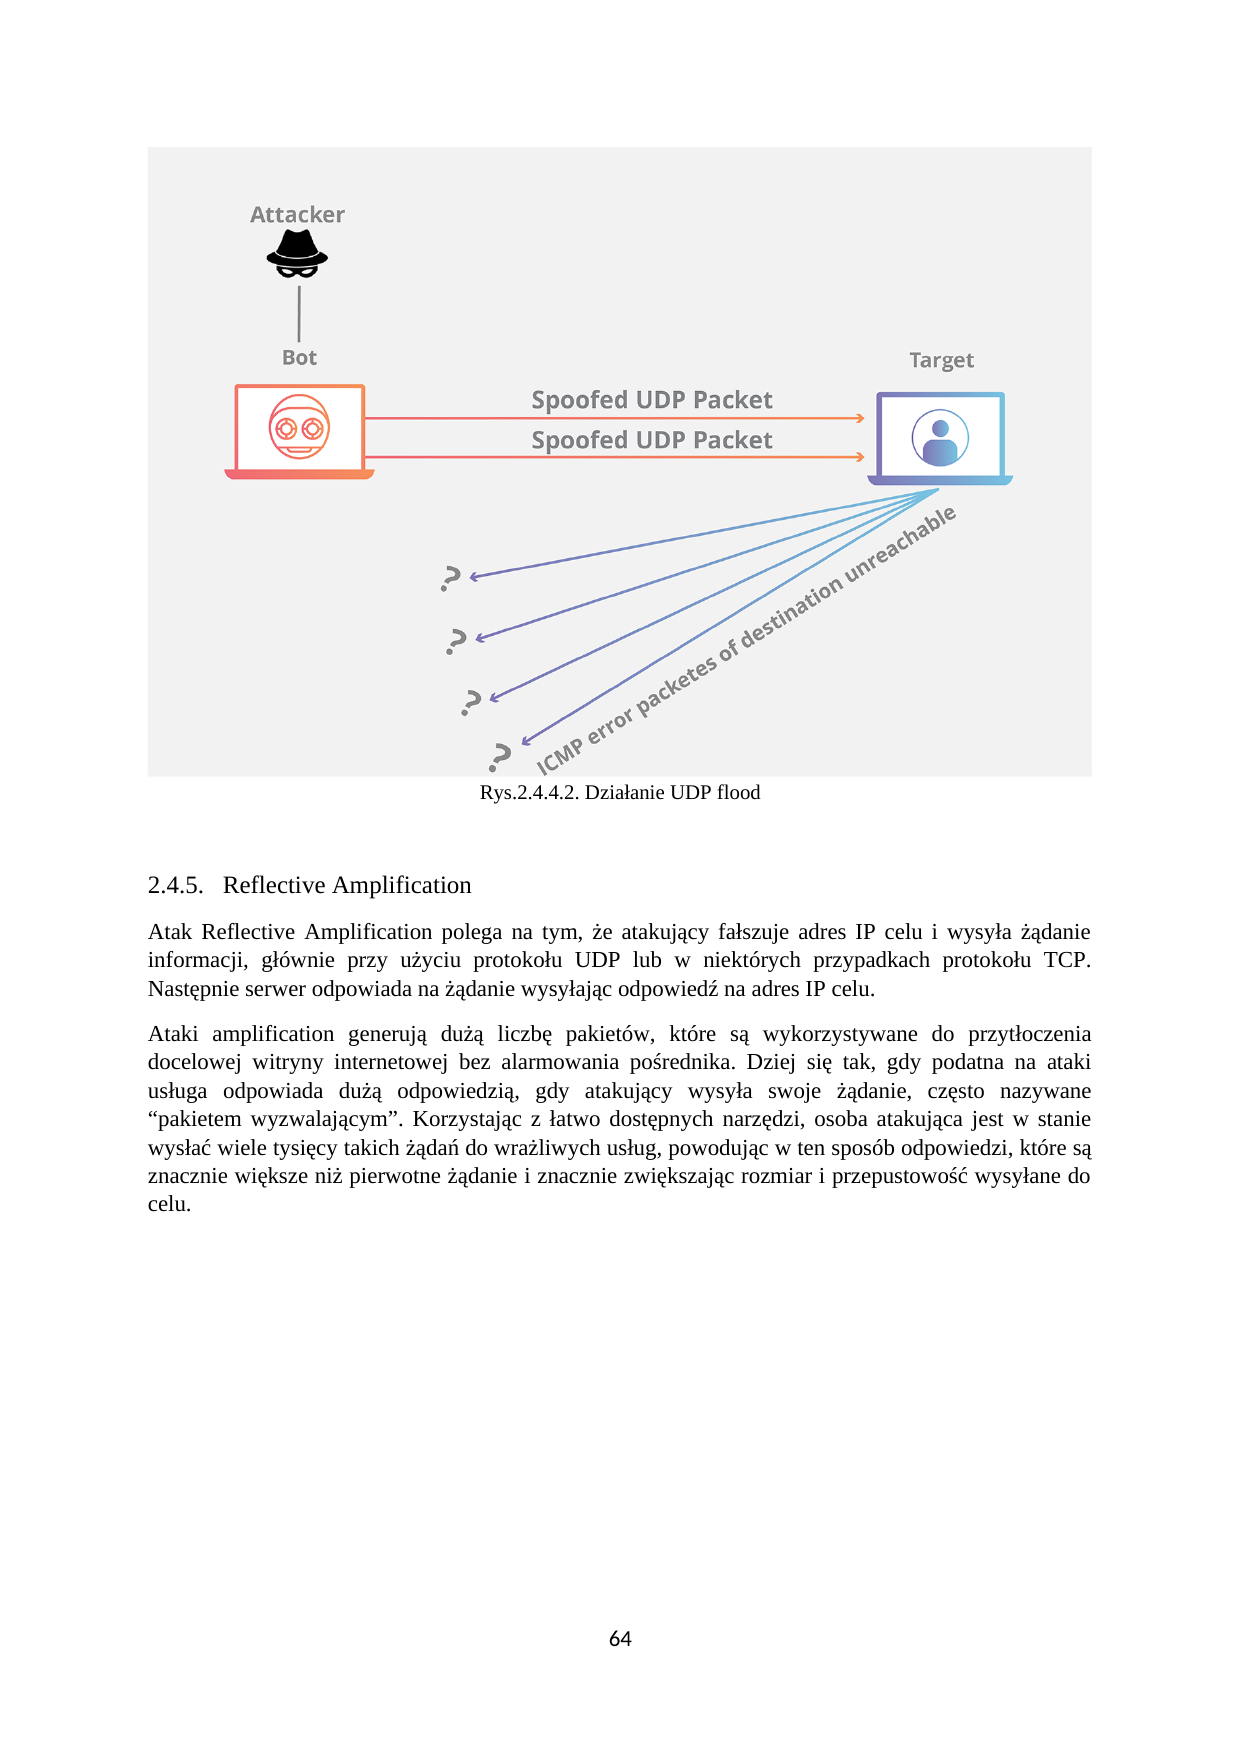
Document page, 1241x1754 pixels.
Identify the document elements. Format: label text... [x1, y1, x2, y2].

text Atak Reflective Amplification polega na tym, że atakujący fałszuje adres IP celu i wysyła żądanie informacji, głównie przy użyciu protokołu UDP lub w niektórych przypadkach protokołu TCP. Następnie serwer odpowiada na żądanie wysyłając odpowiedź na adres IP celu. [148, 918, 1093, 1001]
picture [147, 147, 1093, 778]
text Ataki amplification generują dużą liczbę pakietów, które są wykorzystywane do przytłoczenia docelowej witryny internetowej bez alarmowania pośrednika. Dziej się tak, gdy podatna na ataki usługa odpowiada dużą odpowiedzią, gdy atakujący wysyła swoje żądanie, często nazywane “pakietem wyzwalającym”. Korzystając z łatwo dostępnych narzędzi, osoba atakująca jest w stanie wysłać wiele tysięcy takich żądań do wrażliwych usług, powodując w ten sposób odpowiedzi, które są znacznie większe niż pierwotne żądanie i znacznie zwiększając rozmiar i przepustowość wysyłane do celu. [148, 1020, 1093, 1217]
list Reflective Amplification [148, 870, 1093, 899]
text Rys.2.4.4.2. Działanie UDP flood [148, 780, 1093, 804]
